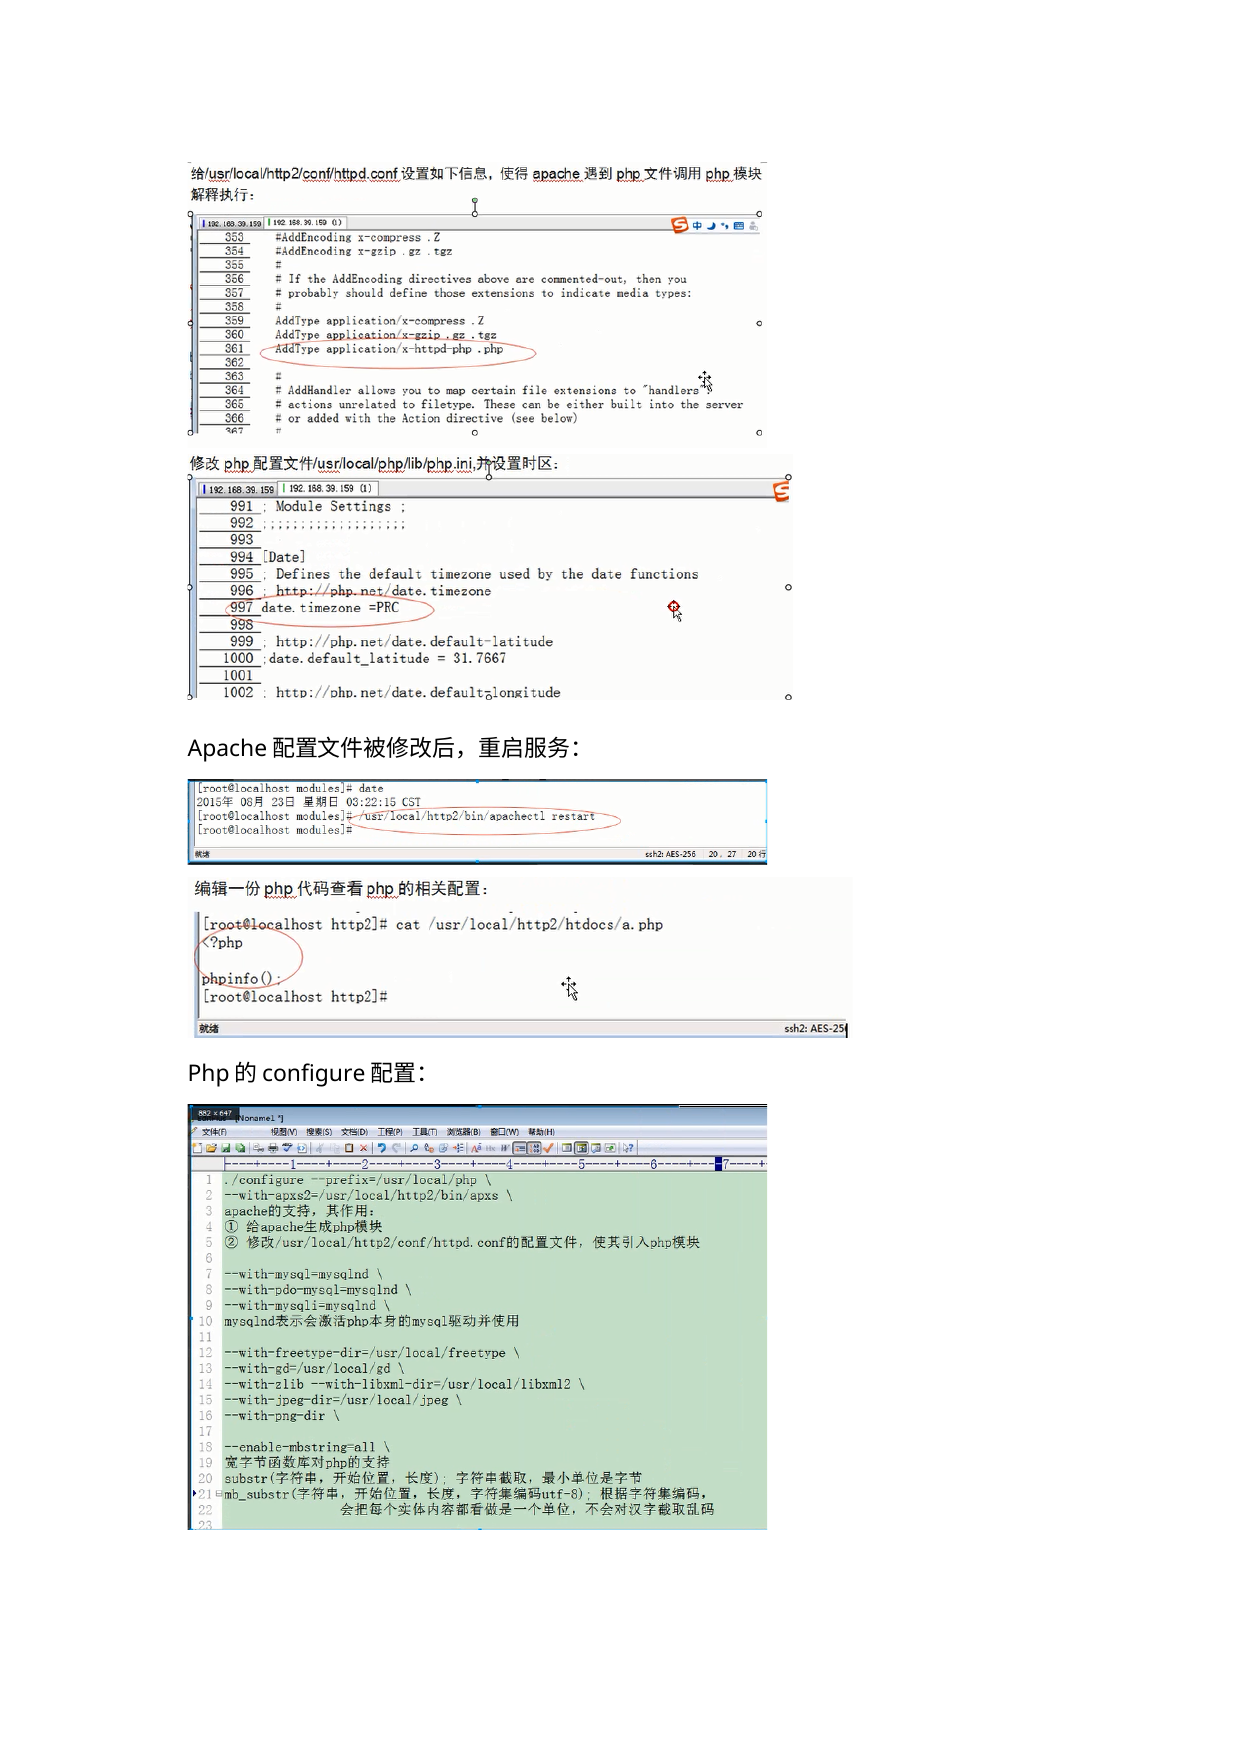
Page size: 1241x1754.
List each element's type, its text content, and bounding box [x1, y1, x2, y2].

picture [187, 454, 794, 700]
text Php的configure配置： [187, 1039, 1053, 1104]
picture [187, 877, 853, 1038]
picture [187, 162, 768, 448]
picture [187, 779, 768, 865]
text Apache配置文件被修改后，重启服务： [187, 714, 1053, 779]
picture [187, 1104, 768, 1530]
